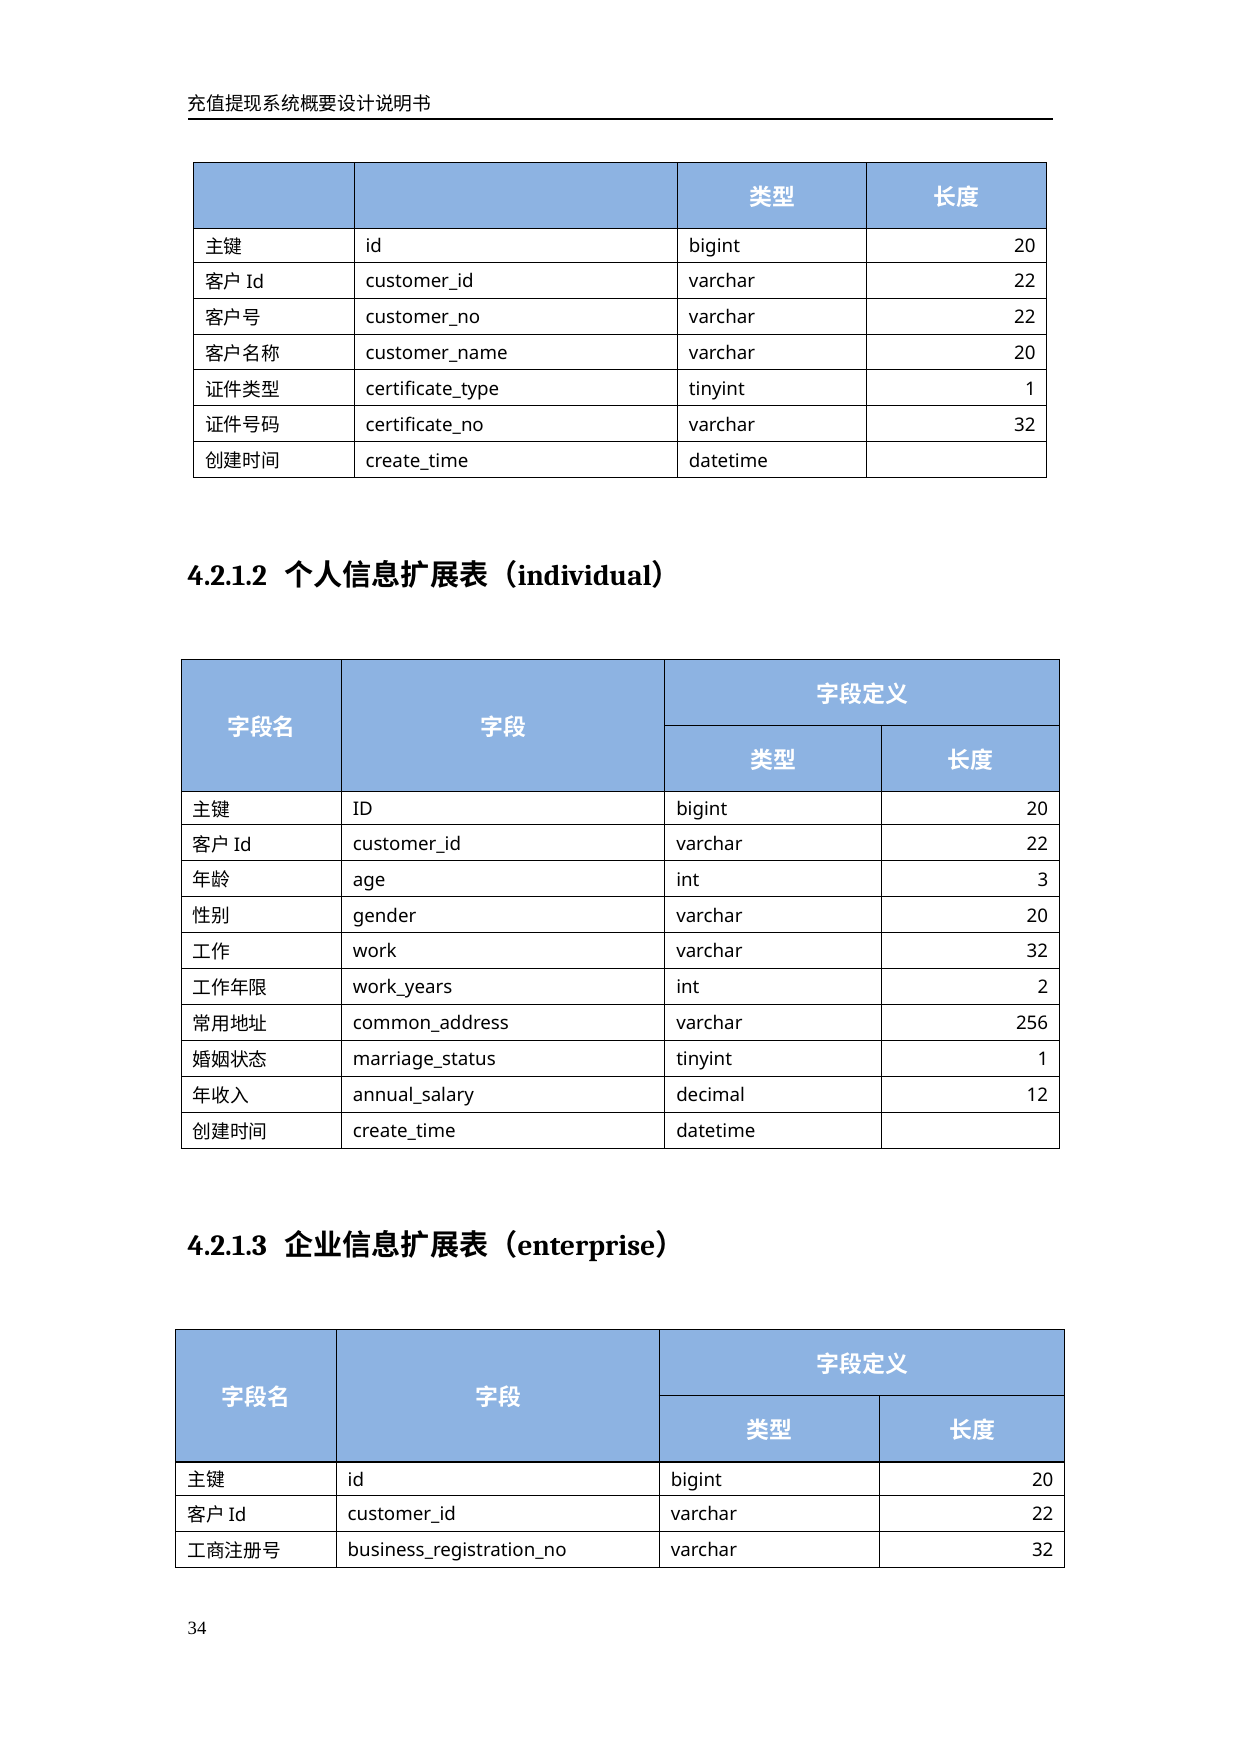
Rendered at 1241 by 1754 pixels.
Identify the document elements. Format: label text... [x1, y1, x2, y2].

table_cell 类型 [678, 163, 866, 228]
table_cell create_time [342, 1113, 664, 1148]
table_cell 32 [882, 933, 1059, 968]
table_cell 20 [880, 1463, 1064, 1495]
table_header 字段定义 [660, 1330, 1064, 1395]
table_cell int [665, 861, 881, 896]
table_cell datetime [678, 442, 866, 477]
table_cell customer_id [355, 263, 677, 297]
table_cell varchar [678, 263, 866, 297]
table_header 字段 [342, 660, 664, 791]
table_cell ID [342, 792, 664, 824]
table_cell work_years [342, 969, 664, 1004]
table_cell 年龄 [182, 861, 341, 896]
table_cell business_registration_no [337, 1532, 659, 1567]
table_cell varchar [660, 1532, 879, 1567]
table_cell [882, 1113, 1059, 1148]
table_cell 32 [867, 406, 1046, 441]
table_header 字段名 [194, 163, 354, 228]
table_header 字段名 [182, 660, 341, 791]
table_cell decimal [665, 1077, 881, 1112]
table_header 字段名 [176, 1330, 336, 1461]
table_cell 长度 [867, 163, 1046, 228]
table_cell 20 [867, 335, 1046, 369]
table_header 字段 [355, 163, 677, 228]
table_cell varchar [678, 406, 866, 441]
table_cell 1 [867, 370, 1046, 405]
table_cell 长度 [882, 726, 1059, 791]
table_cell 证件类型 [194, 370, 354, 405]
table_cell customer_id [342, 825, 664, 860]
table_cell customer_id [337, 1496, 659, 1531]
table_cell 工商注册号 [176, 1532, 336, 1567]
table_cell varchar [665, 933, 881, 968]
table_cell 12 [882, 1077, 1059, 1112]
table_cell 20 [882, 792, 1059, 824]
table_cell bigint [665, 792, 881, 824]
table_cell 客户号 [194, 299, 354, 333]
table_cell 32 [880, 1532, 1064, 1567]
table_cell 主键 [194, 229, 354, 262]
table_cell 1 [882, 1041, 1059, 1076]
table_header 字段定义 [665, 660, 1059, 725]
table_cell tinyint [665, 1041, 881, 1076]
table_cell varchar [665, 897, 881, 932]
table_cell 2 [882, 969, 1059, 1004]
table_cell customer_name [355, 335, 677, 369]
table_cell 类型 [665, 726, 881, 791]
table_cell gender [342, 897, 664, 932]
table_cell bigint [660, 1463, 879, 1495]
table_cell annual_salary [342, 1077, 664, 1112]
table_cell 20 [882, 897, 1059, 932]
table_cell varchar [665, 825, 881, 860]
table_header 字段 [337, 1330, 659, 1461]
table_cell datetime [665, 1113, 881, 1148]
table_cell 22 [882, 825, 1059, 860]
table_cell 22 [867, 299, 1046, 333]
table_cell 客户Id [176, 1496, 336, 1531]
subtitle 企业信息扩展表（enterprise） [187, 1211, 1053, 1276]
table_cell tinyint [678, 370, 866, 405]
table_cell certificate_type [355, 370, 677, 405]
table_cell common_address [342, 1005, 664, 1040]
table_cell int [665, 969, 881, 1004]
table_cell 22 [867, 263, 1046, 297]
table_cell 创建时间 [194, 442, 354, 477]
table_cell 常用地址 [182, 1005, 341, 1040]
table_cell 性别 [182, 897, 341, 932]
table_cell 3 [882, 861, 1059, 896]
table_cell 证件号码 [194, 406, 354, 441]
table_cell 长度 [880, 1396, 1064, 1461]
table_cell 客户Id [194, 263, 354, 297]
table_cell 婚姻状态 [182, 1041, 341, 1076]
table_cell 年收入 [182, 1077, 341, 1112]
table_cell id [355, 229, 677, 262]
table_cell 256 [882, 1005, 1059, 1040]
table_cell certificate_no [355, 406, 677, 441]
table_cell 20 [867, 229, 1046, 262]
table_cell 工作 [182, 933, 341, 968]
table_cell 客户Id [182, 825, 341, 860]
table_cell 工作年限 [182, 969, 341, 1004]
table_cell bigint [678, 229, 866, 262]
table_cell customer_no [355, 299, 677, 333]
table_cell 主键 [182, 792, 341, 824]
table_cell varchar [678, 335, 866, 369]
table_cell create_time [355, 442, 677, 477]
table_cell marriage_status [342, 1041, 664, 1076]
table_cell varchar [660, 1496, 879, 1531]
subtitle 个人信息扩展表（individual） [187, 540, 1053, 605]
table_cell 类型 [660, 1396, 879, 1461]
table_cell 创建时间 [182, 1113, 341, 1148]
table_cell 22 [880, 1496, 1064, 1531]
table_cell 主键 [176, 1463, 336, 1495]
table_cell varchar [678, 299, 866, 333]
table_cell [867, 442, 1046, 477]
table_cell id [337, 1463, 659, 1495]
table_cell work [342, 933, 664, 968]
table_cell 客户名称 [194, 335, 354, 369]
table_cell age [342, 861, 664, 896]
table_cell varchar [665, 1005, 881, 1040]
